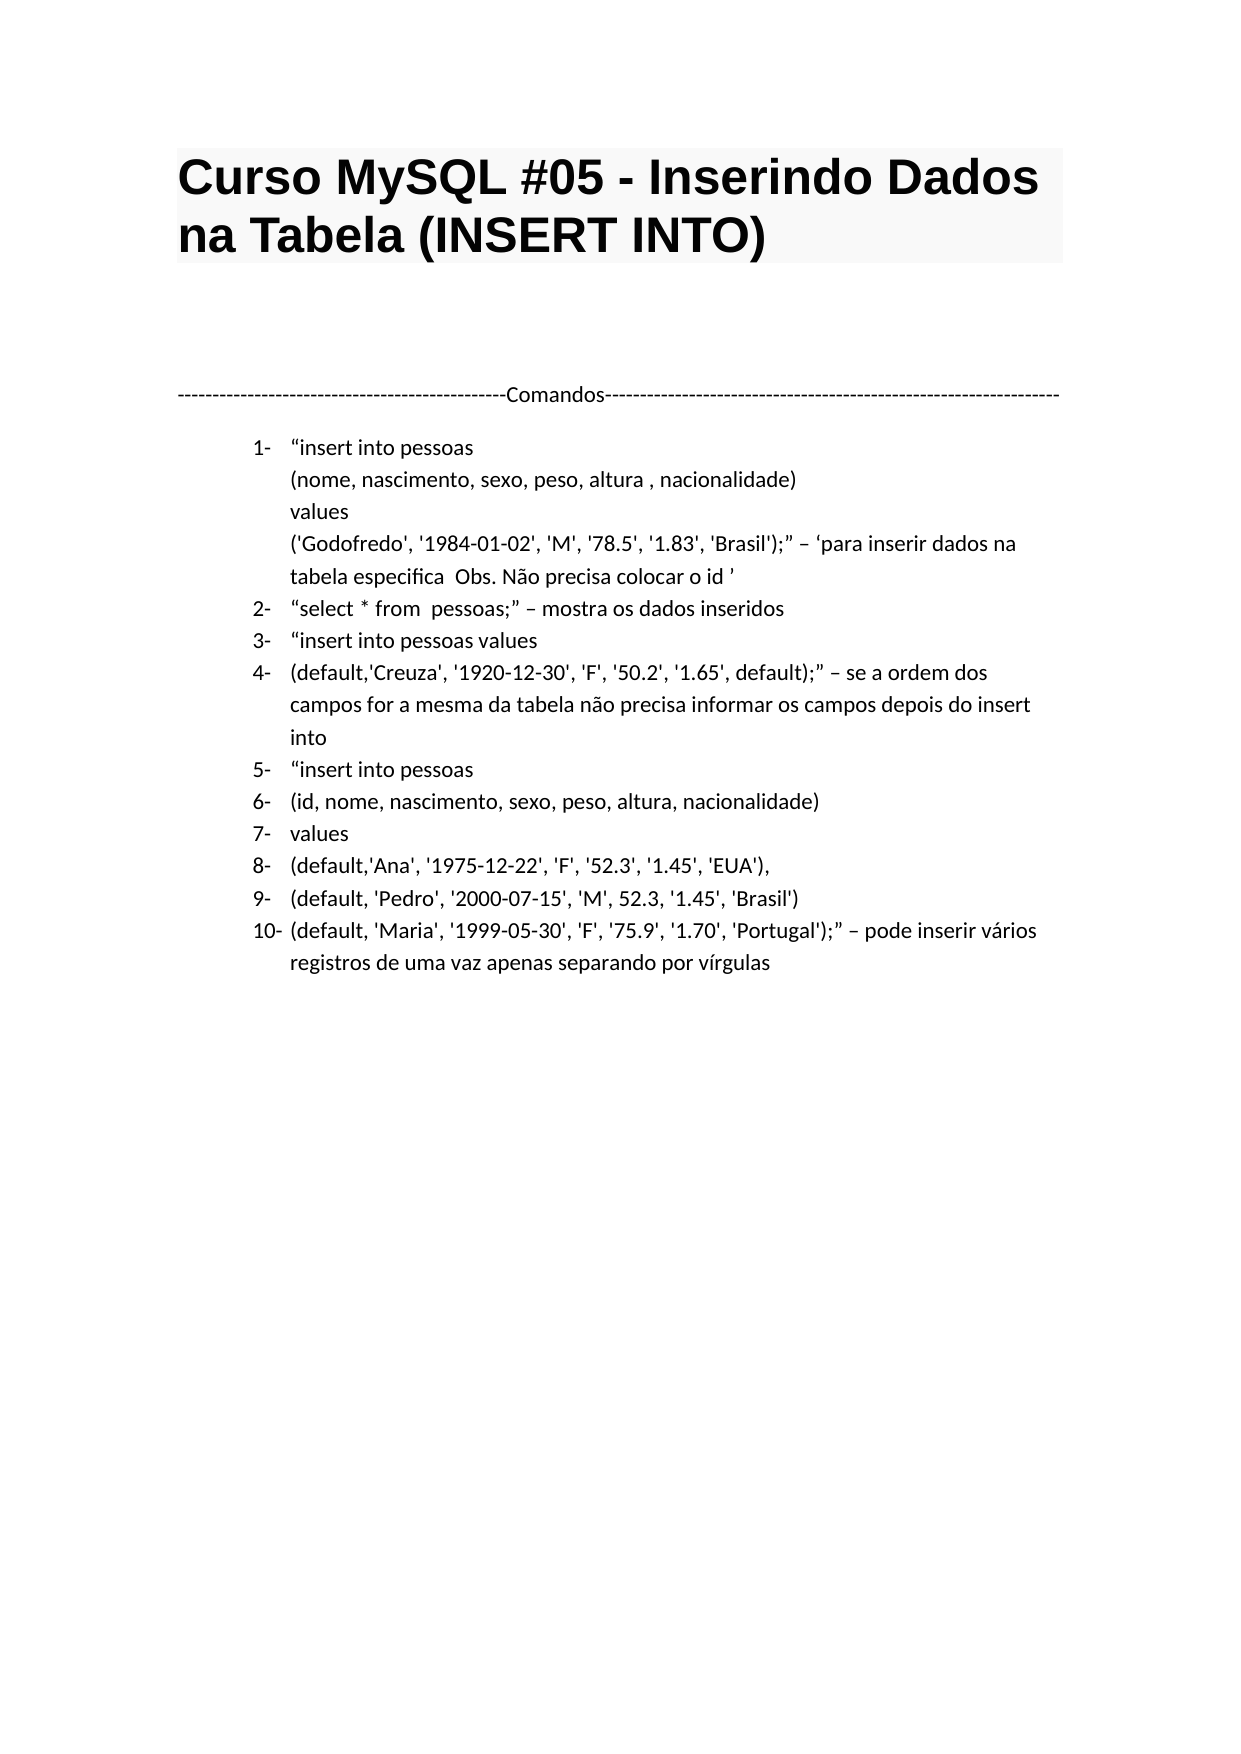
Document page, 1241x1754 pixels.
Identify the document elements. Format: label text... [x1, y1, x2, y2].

list (default, 'Maria', '1999-05-30', 'F', '75.9', '1.70', 'Portugal');” – pode inserir vários registros de uma vaz apenas separando por vírgulas [252, 916, 1063, 976]
subtitle Curso MySQL #05 - Inserindo Dados na Tabela (INSERT INTO) [177, 148, 1063, 263]
list “insert into pessoas [252, 433, 1063, 461]
text -----------------------------------------------Comandos----------------------------------------------------------------- [177, 380, 1063, 408]
list ('Godofredo', '1984-01-02', 'M', '78.5', '1.83', 'Brasil');” – ‘para inserir dados na tabela especifica Obs. Não precisa colocar o id ’ [290, 529, 1063, 590]
list (nome, nascimento, sexo, peso, altura , nacionalidade) [290, 465, 1063, 493]
list “select * from pessoas;” – mostra os dados inseridos [252, 594, 1063, 622]
list values [252, 819, 1063, 847]
list (default, 'Pedro', '2000-07-15', 'M', 52.3, '1.45', 'Brasil') [252, 884, 1063, 912]
list values [290, 497, 1063, 525]
list (default,'Ana', '1975-12-22', 'F', '52.3', '1.45', 'EUA'), [252, 851, 1063, 879]
list (id, nome, nascimento, sexo, peso, altura, nacionalidade) [252, 787, 1063, 815]
list “insert into pessoas values [252, 626, 1063, 654]
list “insert into pessoas [252, 755, 1063, 783]
list (default,'Creuza', '1920-12-30', 'F', '50.2', '1.65', default);” – se a ordem dos campos for a mesma da tabela não precisa informar os campos depois do insert into [252, 658, 1063, 751]
